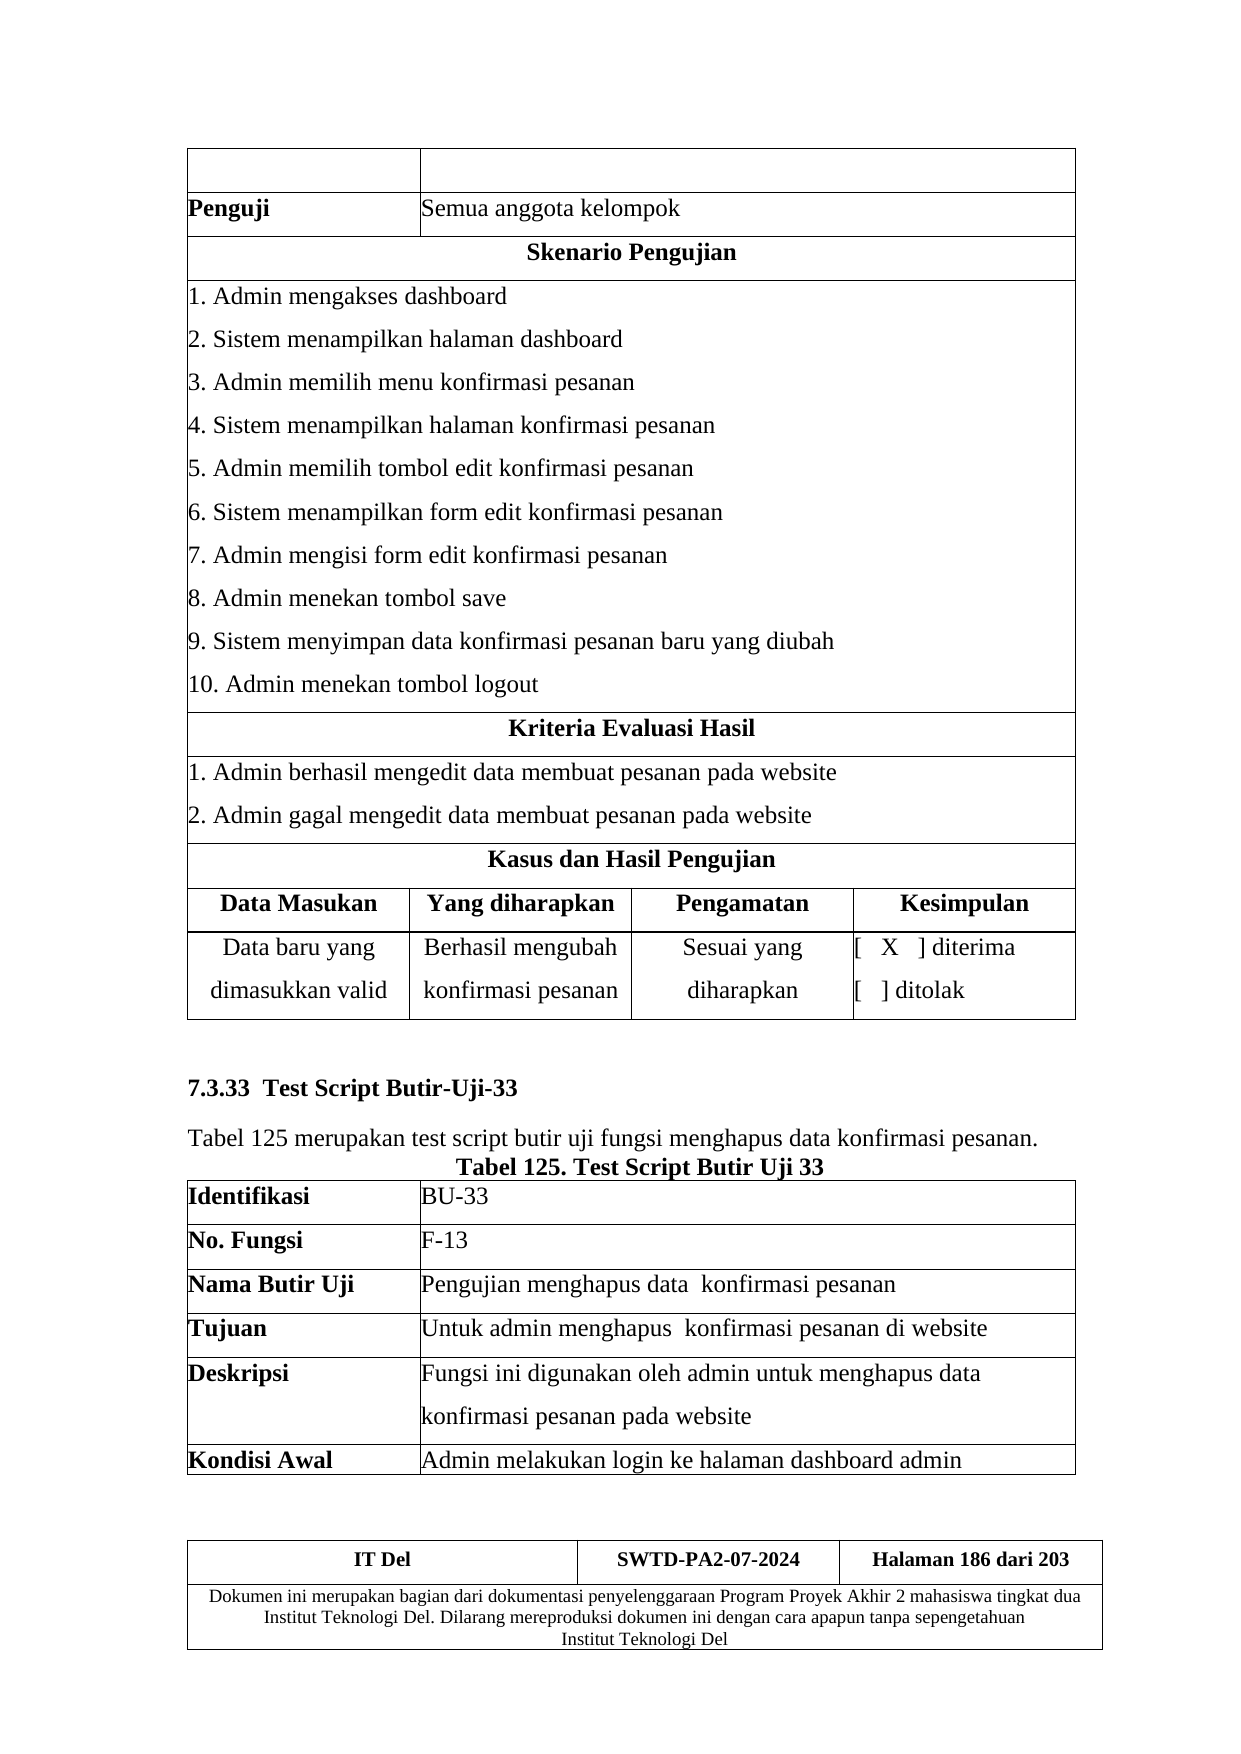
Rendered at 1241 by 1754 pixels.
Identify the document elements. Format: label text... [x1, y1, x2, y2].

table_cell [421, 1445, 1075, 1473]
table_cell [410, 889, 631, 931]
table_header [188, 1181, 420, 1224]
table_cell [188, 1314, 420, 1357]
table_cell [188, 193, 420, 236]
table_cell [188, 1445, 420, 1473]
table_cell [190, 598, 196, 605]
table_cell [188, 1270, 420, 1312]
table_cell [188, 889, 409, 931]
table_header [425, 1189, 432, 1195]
subtitle Test Script Butir-Uji-33 [187, 1073, 1092, 1102]
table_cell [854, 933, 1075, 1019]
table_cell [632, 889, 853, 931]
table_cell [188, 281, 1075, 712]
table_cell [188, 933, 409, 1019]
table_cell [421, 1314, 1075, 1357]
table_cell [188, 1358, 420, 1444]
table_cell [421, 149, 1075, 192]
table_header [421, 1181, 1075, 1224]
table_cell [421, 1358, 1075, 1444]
text Tabel 125. Test Script Butir Uji 33 [187, 1152, 1092, 1180]
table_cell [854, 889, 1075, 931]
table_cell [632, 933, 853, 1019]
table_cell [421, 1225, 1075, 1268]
text Tabel 125 merupakan test script butir uji fungsi menghapus data konfirmasi pesanan. [187, 1123, 1092, 1152]
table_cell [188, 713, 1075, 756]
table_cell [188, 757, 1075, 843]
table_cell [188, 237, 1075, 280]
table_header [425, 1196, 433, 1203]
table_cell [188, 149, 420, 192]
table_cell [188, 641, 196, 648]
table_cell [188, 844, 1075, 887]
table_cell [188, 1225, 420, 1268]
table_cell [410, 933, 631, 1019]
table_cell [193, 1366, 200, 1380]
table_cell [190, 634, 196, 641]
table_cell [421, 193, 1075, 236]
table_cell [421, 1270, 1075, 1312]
